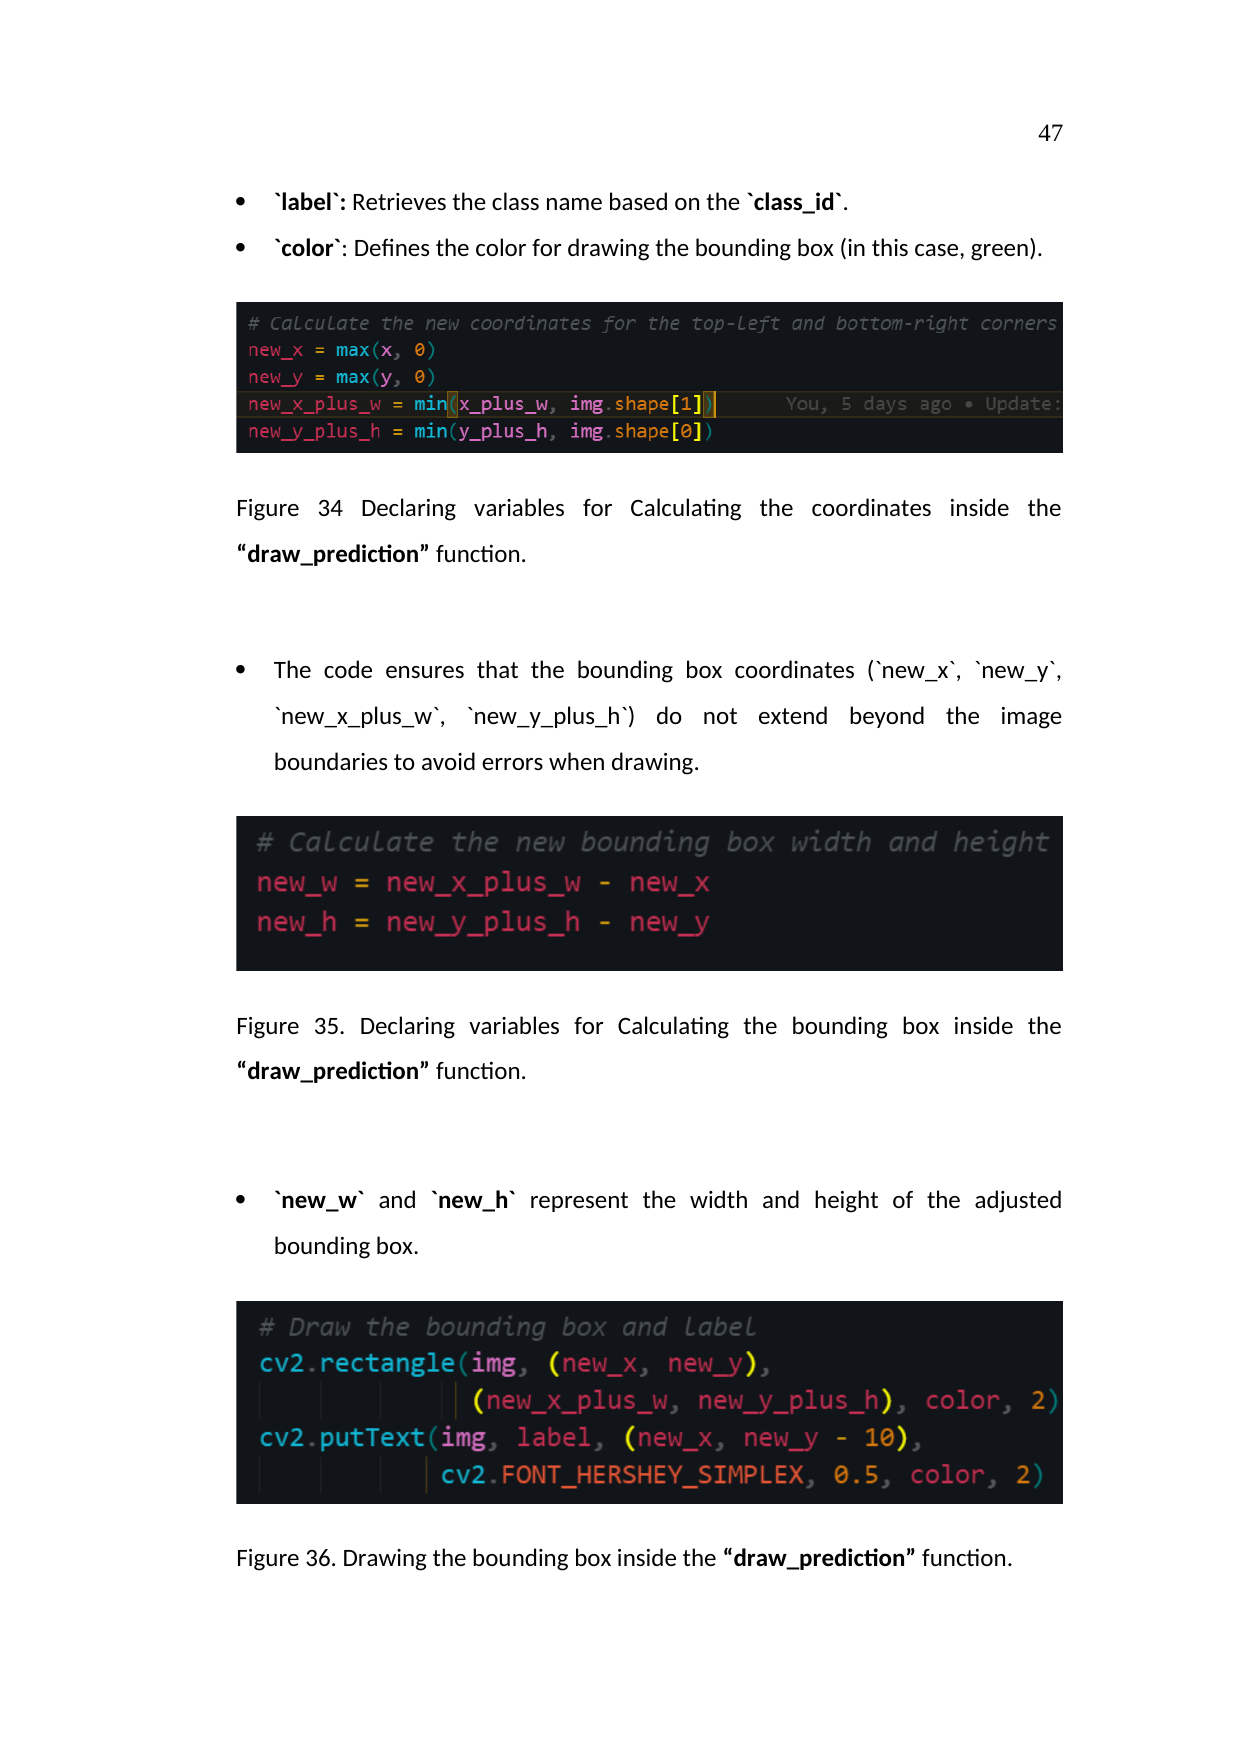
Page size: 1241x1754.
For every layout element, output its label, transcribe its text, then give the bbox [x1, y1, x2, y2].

text Figure 36. Drawing the bounding box inside the “draw_prediction” function. [236, 1542, 1063, 1573]
picture [236, 1301, 1063, 1504]
picture [236, 302, 1063, 453]
text Figure 35. Declaring variables for Calculating the bounding box inside the “draw_prediction” function. [236, 1010, 1063, 1086]
list `new_w` and `new_h` represent the width and height of the adjusted bounding box. [236, 1184, 1063, 1261]
list `color`: Defines the color for drawing the bounding box (in this case, green). [236, 232, 1063, 262]
list The code ensures that the bounding box coordinates (`new_x`, `new_y`, `new_x_plus_w`, `new_y_plus_h`) do not extend beyond the image boundaries to avoid errors when drawing. [236, 654, 1063, 776]
list `label`: Retrieves the class name based on the `class_id`. [236, 186, 1063, 217]
picture [236, 816, 1063, 971]
text Figure 34 Declaring variables for Calculating the coordinates inside the “draw_prediction” function. [236, 492, 1063, 568]
